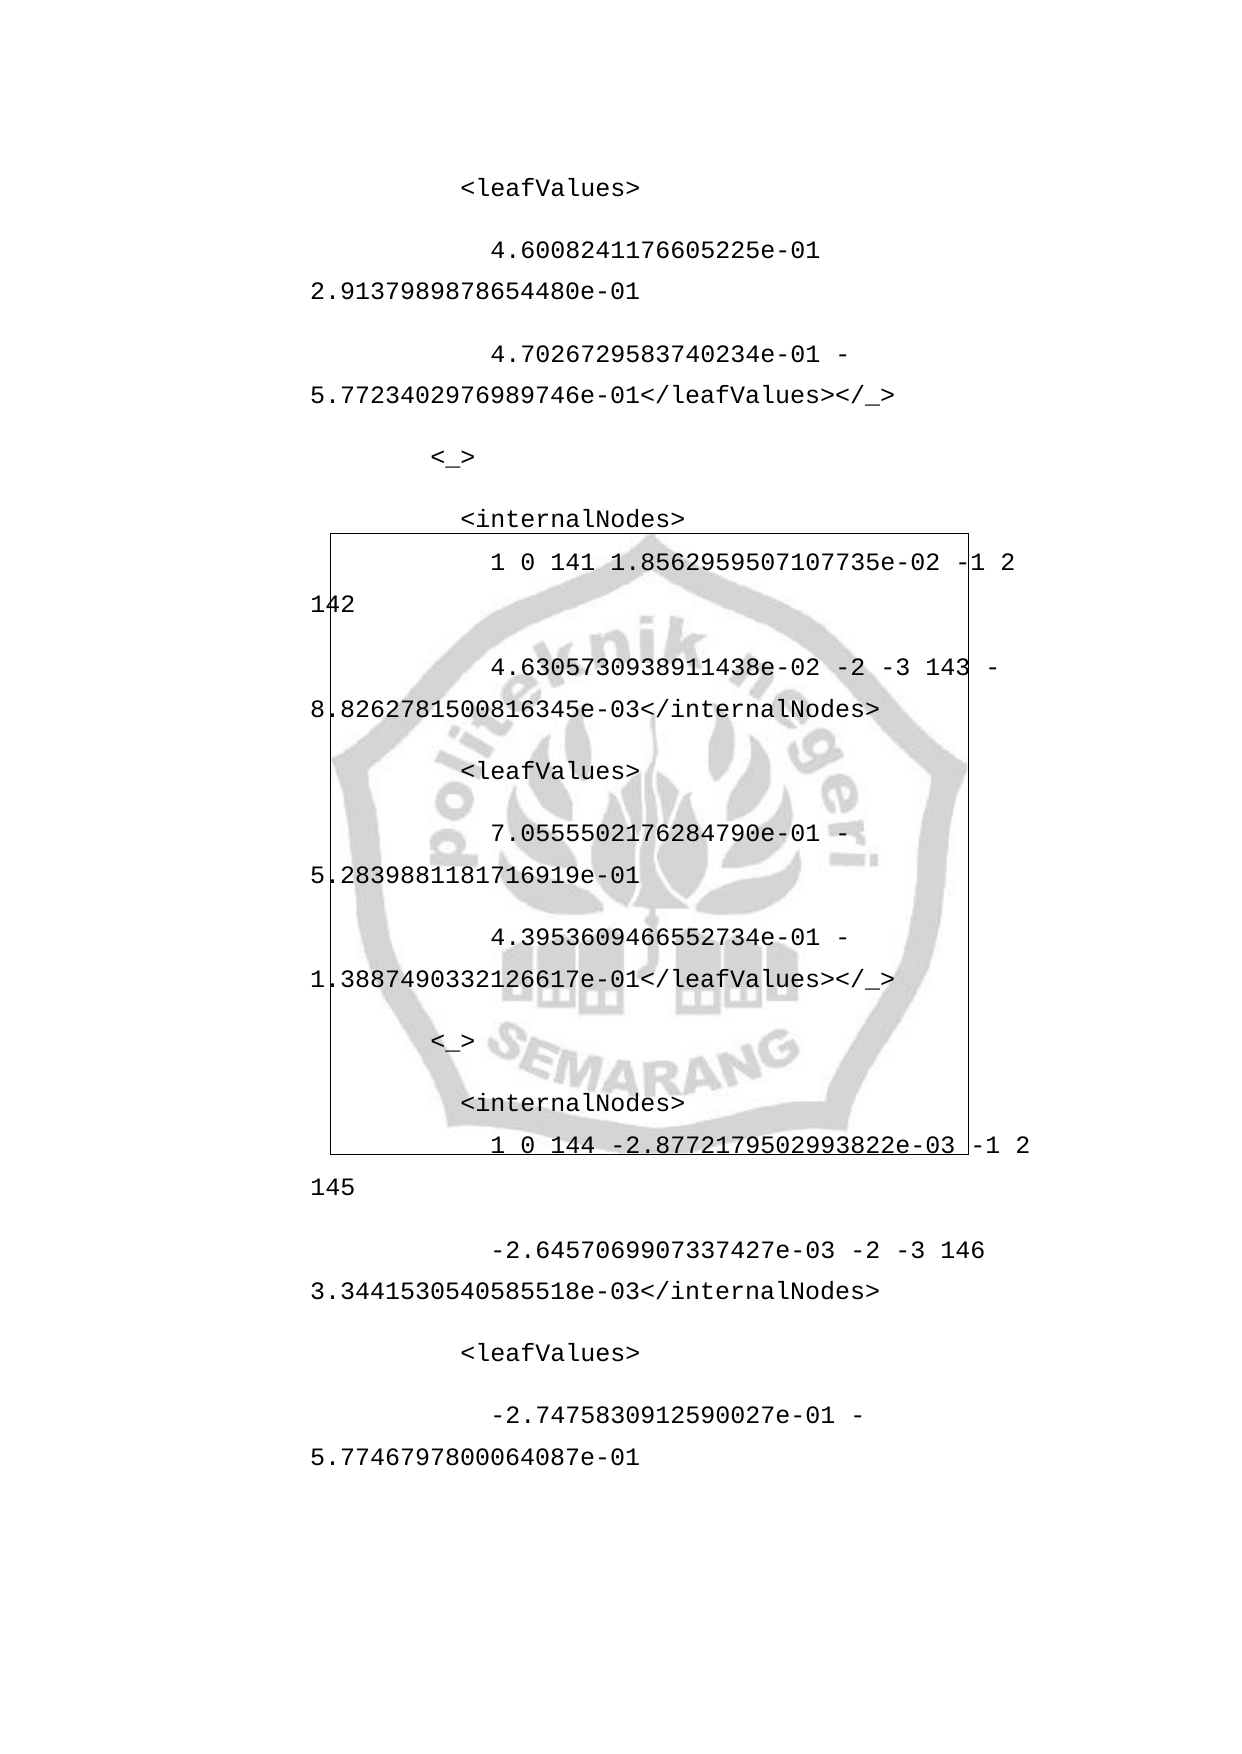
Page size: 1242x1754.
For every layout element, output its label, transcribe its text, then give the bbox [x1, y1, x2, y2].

text 2.9137989878654480e-01 [310, 279, 1067, 307]
text 1 0 144 -2.8772179502993822e-03 -1 2 [490, 1132, 1067, 1161]
picture [331, 891, 968, 966]
text 8.8262781500816345e-03</internalNodes> [310, 696, 1067, 724]
text <_> [430, 1028, 1067, 1057]
text 4.6305730938911438e-02 -2 -3 143 - [490, 655, 1067, 683]
text 4.3953609466552734e-01 - [490, 925, 1067, 953]
text 1 0 141 1.8562959507107735e-02 -1 2 [490, 549, 1067, 578]
text 4.7026729583740234e-01 - [490, 341, 1067, 369]
text 5.2839881181716919e-01 [310, 862, 1067, 891]
text <internalNodes> [460, 507, 1067, 534]
text 5.7723402976989746e-01</leafValues></_> [310, 383, 1067, 411]
text 7.0555502176284790e-01 - [490, 821, 1067, 849]
text 4.6008241176605225e-01 [490, 237, 1067, 266]
text <internalNodes> [460, 1091, 1067, 1118]
text 1.3887490332126617e-01</leafValues></_> [310, 966, 1067, 994]
text <leafValues> [460, 758, 1067, 787]
text <leafValues> [460, 175, 1067, 204]
text <leafValues> [460, 1341, 1067, 1369]
text 145 [175, 1175, 355, 1202]
picture [331, 994, 968, 1154]
picture [331, 724, 968, 862]
text 5.7746797800064087e-01 [310, 1444, 1067, 1473]
text 3.3441530540585518e-03</internalNodes> [310, 1278, 1067, 1307]
text -2.7475830912590027e-01 - [490, 1403, 1067, 1431]
text 142 [175, 592, 355, 619]
text -2.6457069907337427e-03 -2 -3 146 [490, 1237, 1067, 1266]
text <_> [430, 445, 1067, 473]
picture [331, 534, 968, 696]
